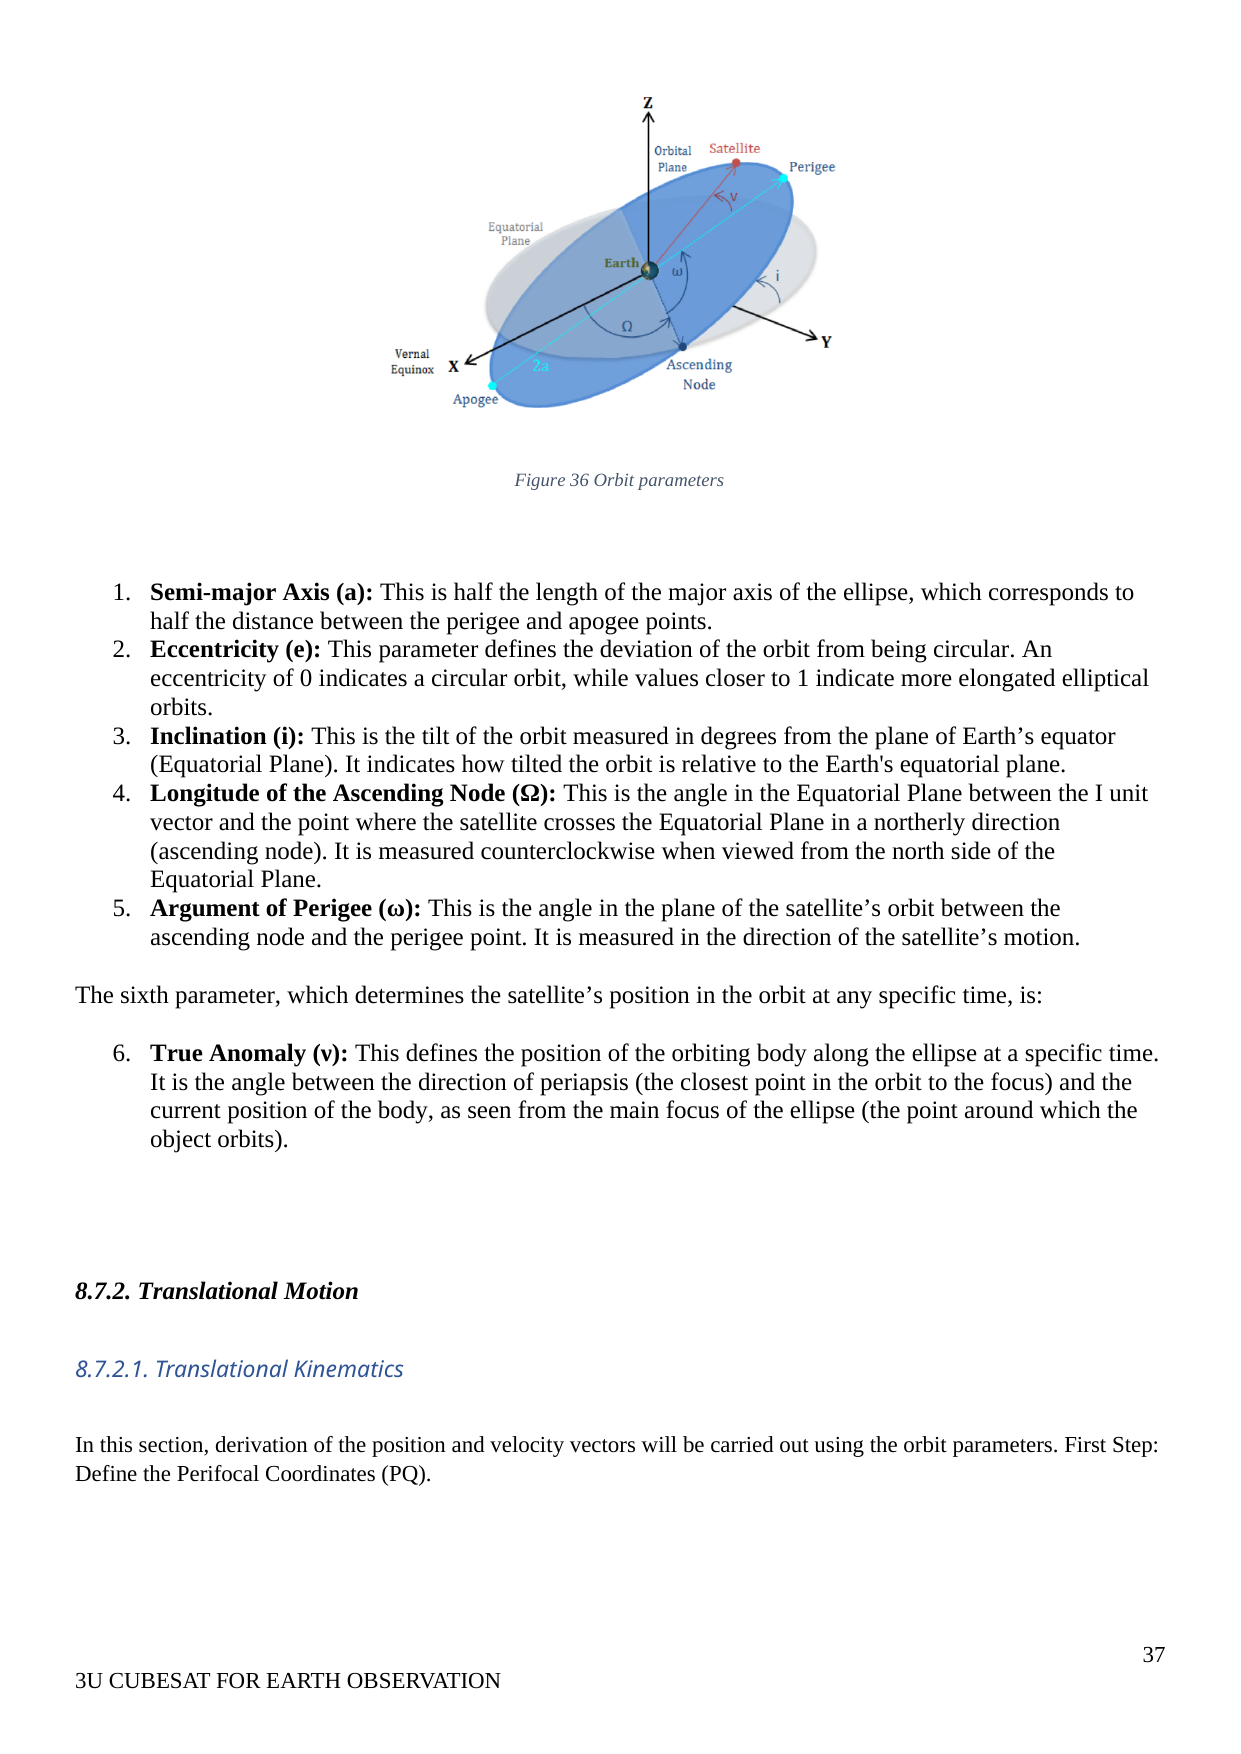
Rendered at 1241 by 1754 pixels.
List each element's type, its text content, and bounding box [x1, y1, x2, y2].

subtitle 8.7.2. Translational Motion [75, 1276, 1165, 1305]
text Figure 36 Orbit parameters [75, 468, 1165, 490]
list Eccentricity (e): This parameter defines the deviation of the orbit from being circular. An eccentricity of 0 indicates a circular orbit, while values closer to 1 indicate more elongated elliptical orbits. [112, 634, 1165, 721]
list Longitude of the Ascending Node (Ω): This is the angle in the Equatorial Plane between the I unit vector and the point where the satellite crosses the Equatorial Plane in a northerly direction (ascending node). It is measured counterclockwise when viewed from the north side of the Equatorial Plane. [112, 778, 1165, 893]
list True Anomaly (ν): This defines the position of the orbiting body along the ellipse at a specific time. It is the angle between the direction of periapsis (the closest point in the orbit to the focus) and the current position of the body, as seen from the main focus of the ellipse (the point around which the object orbits). [112, 1038, 1165, 1153]
list Argument of Perigee (ω): This is the angle in the plane of the satellite’s orbit between the ascending node and the perigee point. It is measured in the direction of the satellite’s motion. [112, 893, 1165, 951]
picture [327, 75, 914, 440]
text The sixth parameter, which determines the satellite’s position in the orbit at any specific time, is: [75, 980, 1165, 1009]
list Inclination (i): This is the tilt of the orbit measured in degrees from the plane of Earth’s equator (Equatorial Plane). It indicates how tilted the orbit is relative to the Earth's equatorial plane. [112, 721, 1165, 778]
text In this section, derivation of the position and velocity vectors will be carried out using the orbit parameters. First Step: Define the Perifocal Coordinates (PQ). [75, 1431, 1165, 1486]
subtitle 8.7.2.1. Translational Kinematics [75, 1353, 1165, 1384]
list Semi-major Axis (a): This is half the length of the major axis of the ellipse, which corresponds to half the distance between the perigee and apogee points. [112, 577, 1165, 634]
